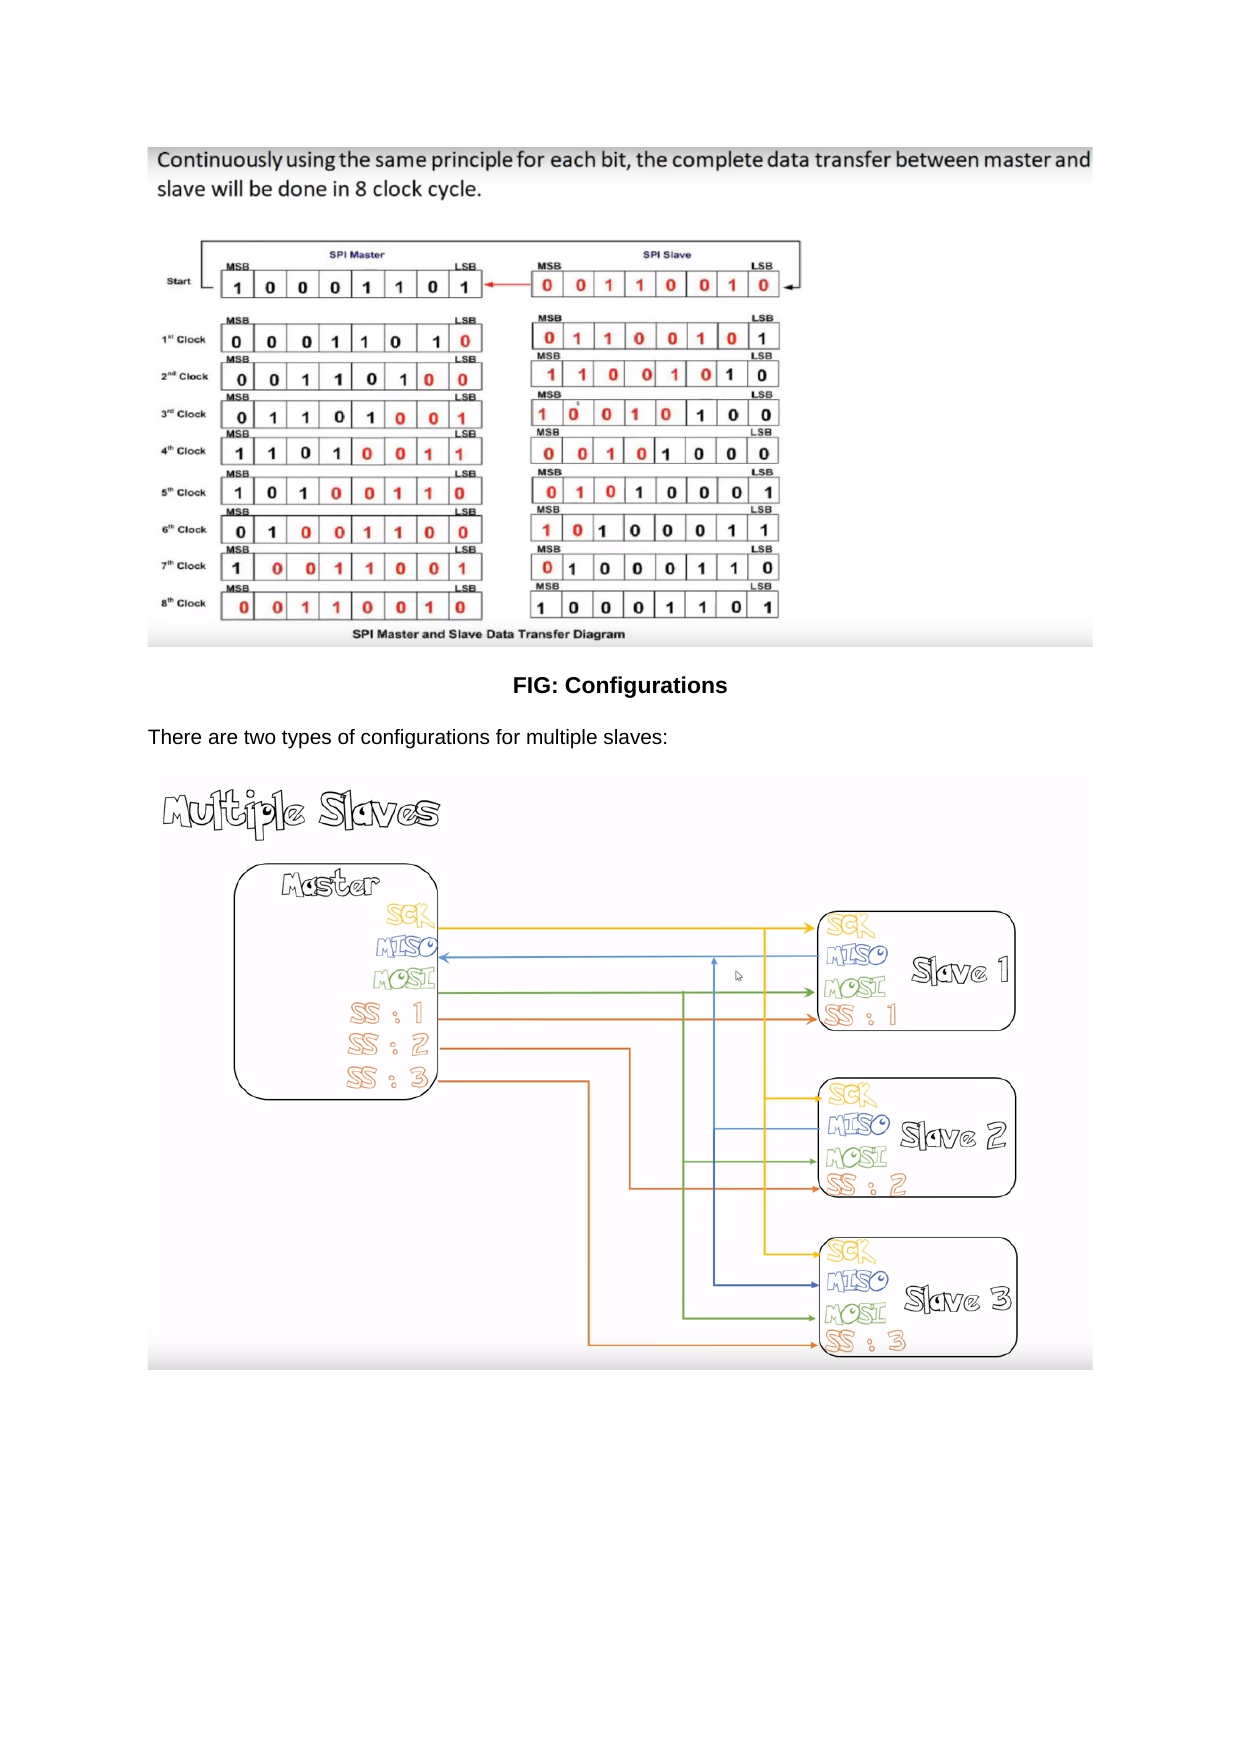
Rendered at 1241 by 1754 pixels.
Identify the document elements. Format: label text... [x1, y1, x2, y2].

text There are two types of configurations for multiple slaves: [148, 725, 1093, 749]
picture [147, 147, 1093, 647]
text FIG: Configurations [148, 672, 1093, 699]
picture [147, 773, 1093, 1370]
